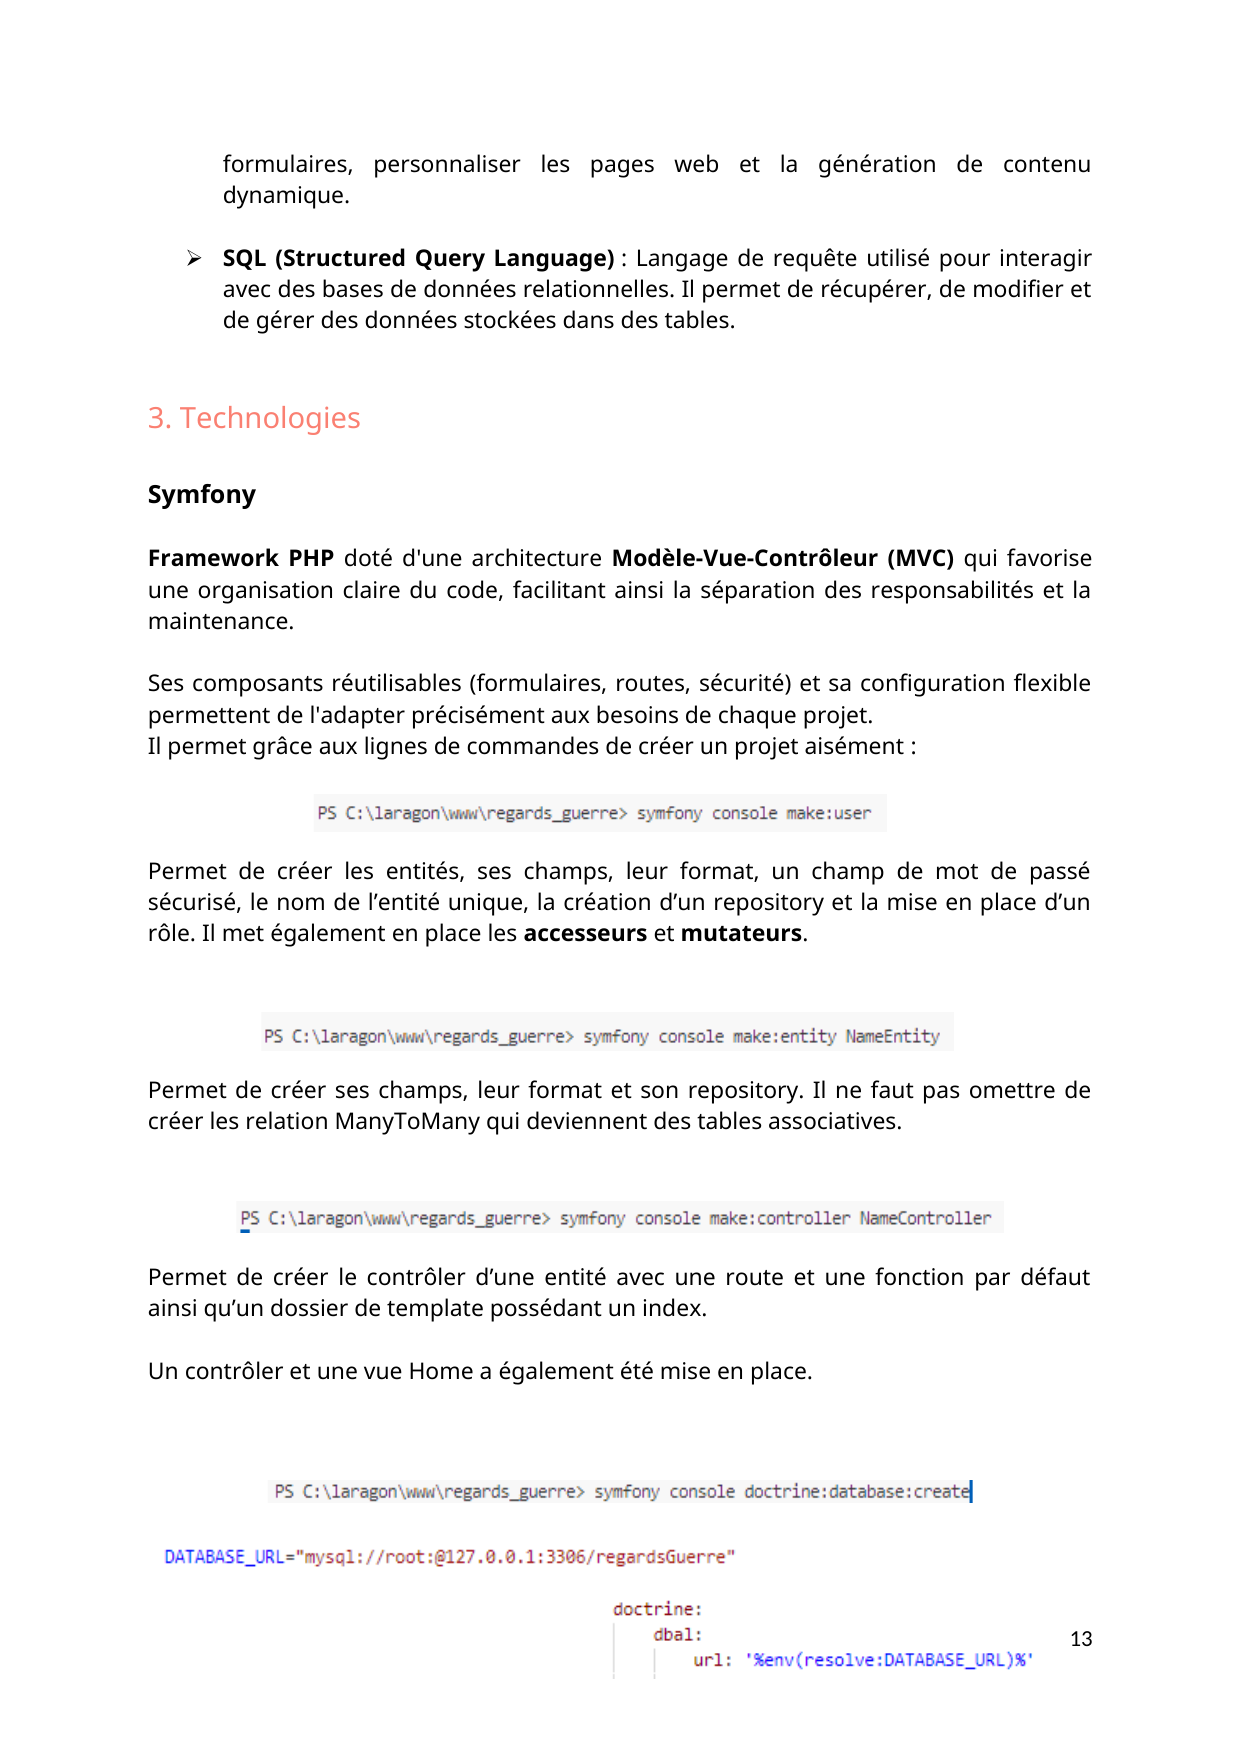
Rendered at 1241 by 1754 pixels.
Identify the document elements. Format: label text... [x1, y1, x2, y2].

text Framework PHP doté d'une architecture Modèle-Vue-Contrôleur (MVC) qui favorise une organisation claire du code, facilitant ainsi la séparation des responsabilités et la maintenance. [148, 542, 1092, 636]
picture [313, 794, 887, 832]
text Ses composants réutilisables (formulaires, routes, sécurité) et sa configuration flexible permettent de l'adapter précisément aux besoins de chaque projet. [148, 667, 1092, 730]
subtitle 3. Technologies [148, 398, 1092, 437]
picture [157, 1542, 759, 1570]
list SQL (Structured Query Language) : Langage de requête utilisé pour interagir avec des bases de données relationnelles. Il permet de récupérer, de modifier et de gérer des données stockées dans des tables. [185, 241, 1092, 335]
text Permet de créer ses champs, leur format et son repository. Il ne faut pas omettre de créer les relation ManyToMany qui deviennent des tables associatives. [148, 1074, 1092, 1136]
text Permet de créer le contrôler d’une entité avec une route et une fonction par défaut ainsi qu’un dossier de template possédant un index. [148, 1261, 1092, 1324]
text Un contrôler et une vue Home a également été mise en place. [148, 1355, 1092, 1386]
text Permet de créer les entités, ses champs, leur format, un champ de mot de passé sécurisé, le nom de l’entité unique, la création d’un repository et la mise en place d’un rôle. Il met également en place les accesseurs et mutateurs. [148, 855, 1092, 949]
text Il permet grâce aux lignes de commandes de créer un projet aisément : [148, 730, 1092, 761]
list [185, 148, 1092, 210]
picture [267, 1480, 973, 1503]
text Symfony [148, 477, 1092, 511]
picture [236, 1201, 1004, 1233]
picture [261, 1012, 954, 1051]
picture [607, 1599, 1048, 1679]
